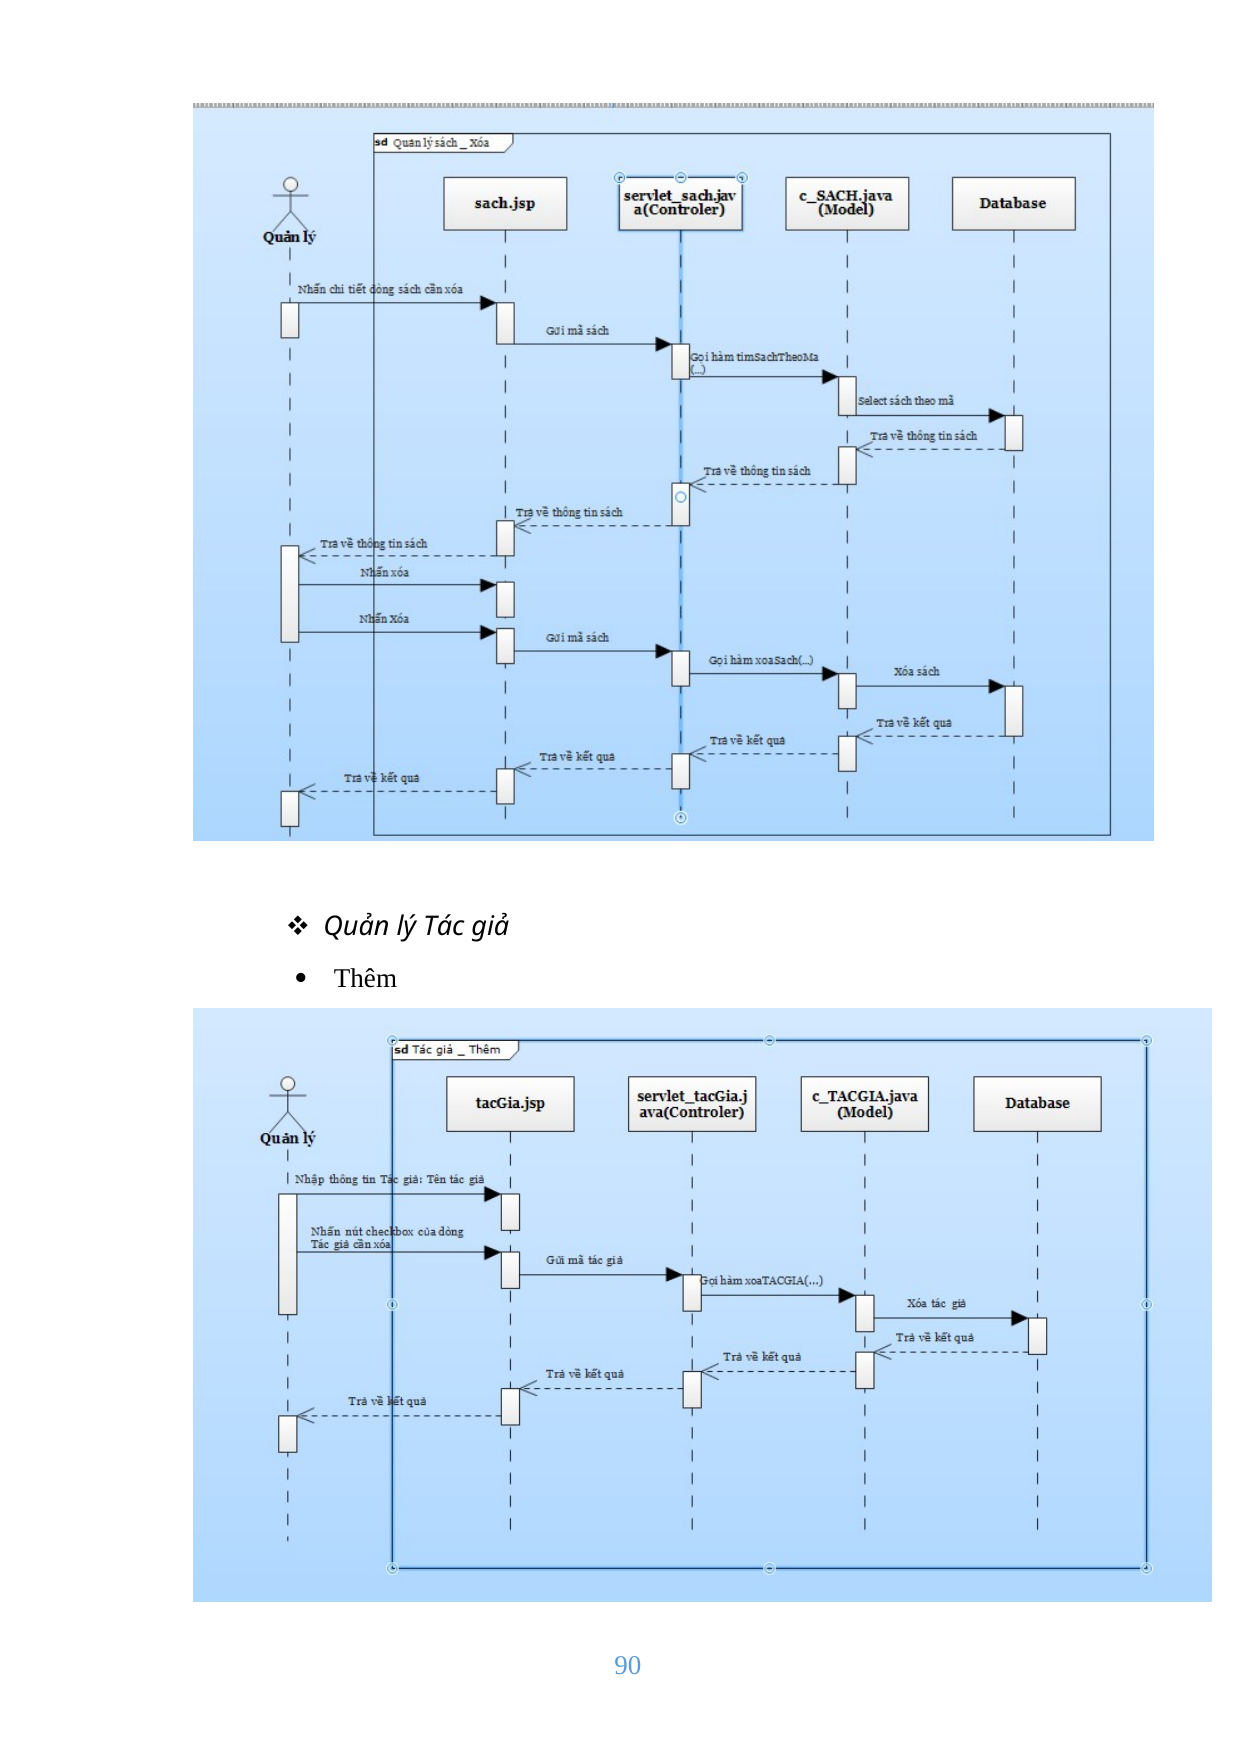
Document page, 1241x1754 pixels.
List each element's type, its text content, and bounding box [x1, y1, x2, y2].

picture [193, 103, 1154, 841]
subtitle Quản lý Tác giả [286, 907, 1137, 943]
list Thêm [296, 962, 1137, 993]
picture [193, 1008, 1212, 1602]
